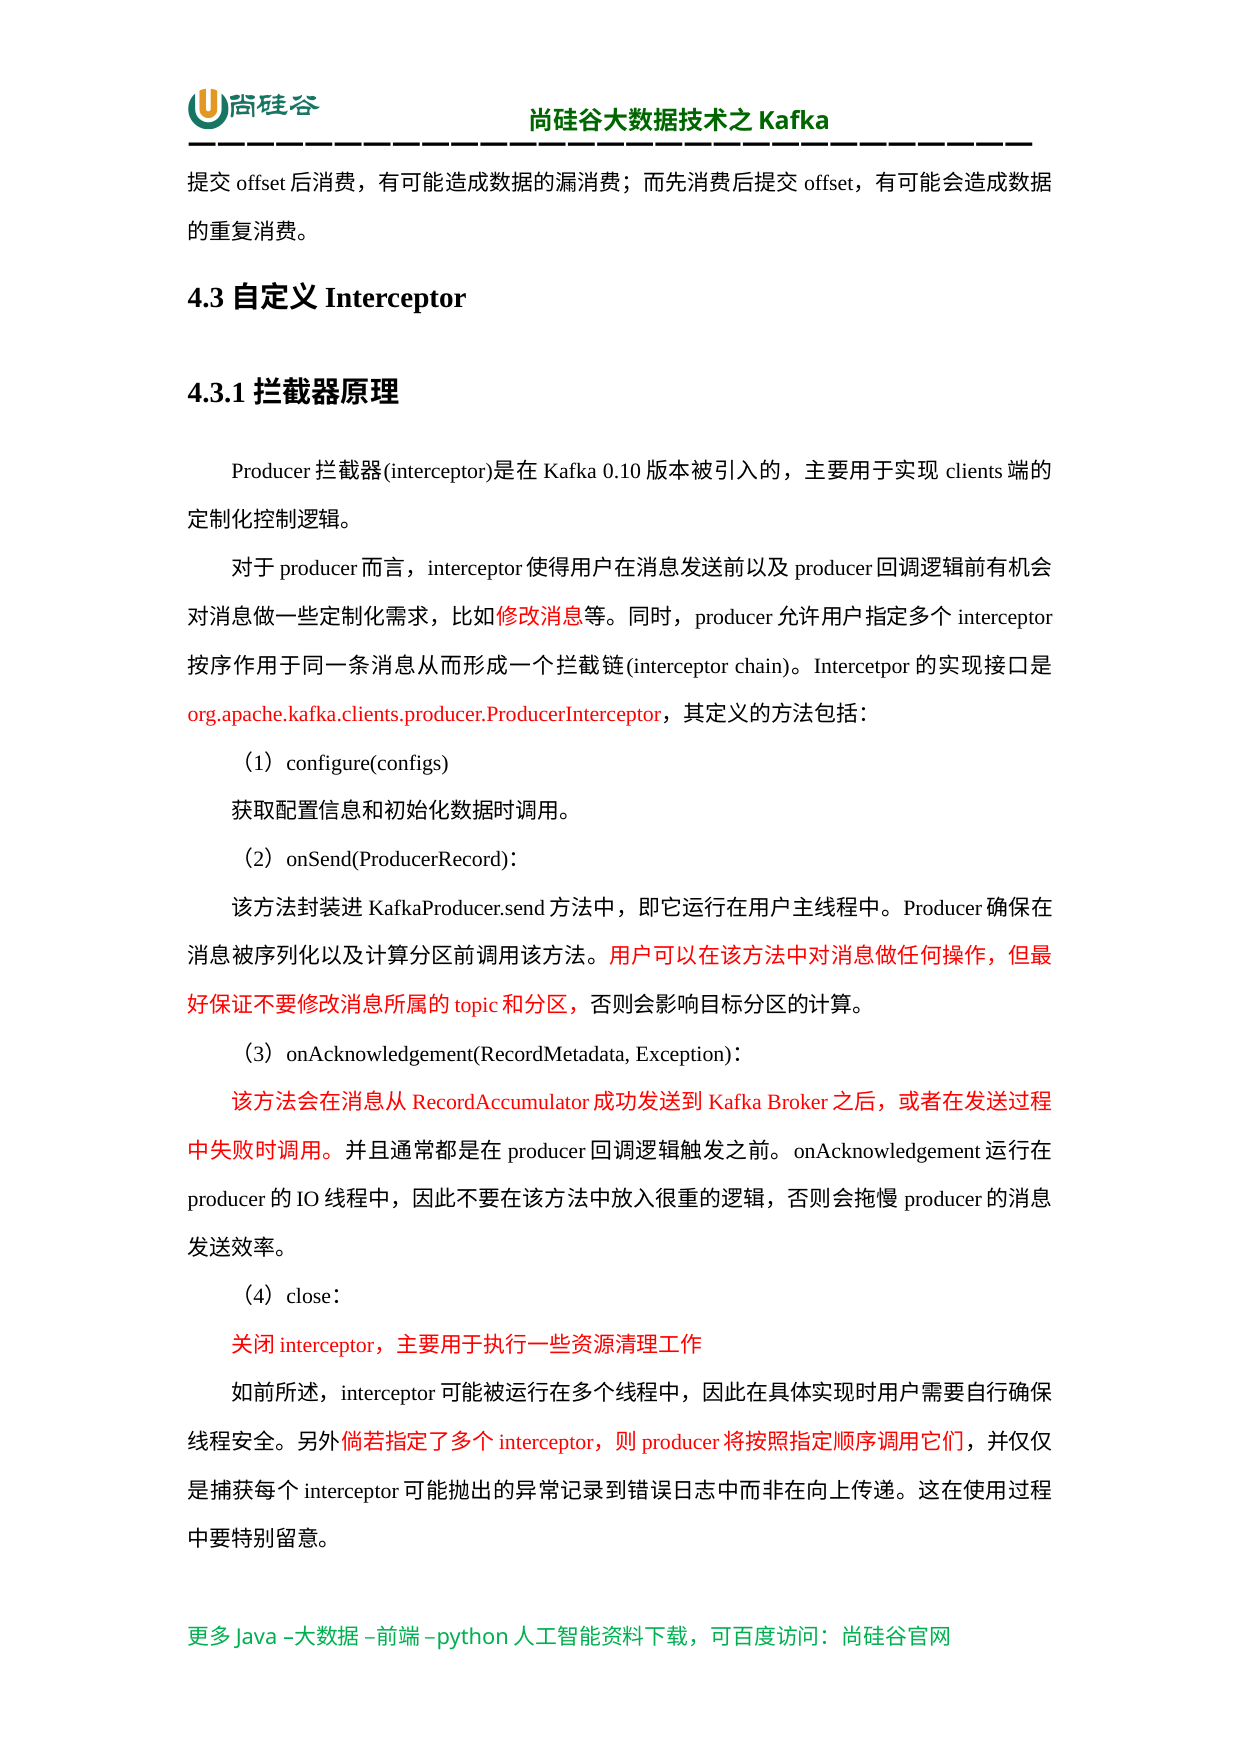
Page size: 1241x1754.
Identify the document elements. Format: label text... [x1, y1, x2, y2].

subtitle 4.3.1 拦截器原理 [187, 357, 1053, 422]
text （1）configure(configs) [187, 744, 1053, 777]
text 该方法封装进KafkaProducer.send方法中，即它运行在用户主线程中。Producer确保在消息被序列化以及计算分区前调用该方法。用户可以在该方法中对消息做任何操作，但最好保证不要修改消息所属的topic和分区，否则会影响目标分区的计算。 [187, 889, 1053, 1019]
text （3）onAcknowledgement(RecordMetadata, Exception)： [187, 1035, 1053, 1068]
text （4）close： [187, 1278, 1053, 1311]
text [187, 165, 1053, 246]
subtitle 4.3 自定义Interceptor [187, 262, 1053, 327]
text 如前所述，interceptor可能被运行在多个线程中，因此在具体实现时用户需要自行确保线程安全。另外倘若指定了多个interceptor，则producer将按照指定顺序调用它们，并仅仅是捕获每个interceptor可能抛出的异常记录到错误日志中而非在向上传递。这在使用过程中要特别留意。 [187, 1375, 1053, 1553]
text 该方法会在消息从RecordAccumulator成功发送到Kafka Broker之后，或者在发送过程中失败时调用。并且通常都是在producer回调逻辑触发之前。onAcknowledgement运行在producer的IO线程中，因此不要在该方法中放入很重的逻辑，否则会拖慢producer的消息发送效率。 [187, 1083, 1053, 1262]
text （2）onSend(ProducerRecord)： [187, 841, 1053, 873]
text Producer拦截器(interceptor)是在Kafka 0.10版本被引入的，主要用于实现clients端的定制化控制逻辑。 [187, 453, 1053, 534]
text 关闭interceptor，主要用于执行一些资源清理工作 [187, 1326, 1053, 1359]
text 获取配置信息和初始化数据时调用。 [187, 793, 1053, 825]
text 对于producer而言，interceptor使得用户在消息发送前以及producer回调逻辑前有机会对消息做一些定制化需求，比如修改消息等。同时，producer允许用户指定多个interceptor按序作用于同一条消息从而形成一个拦截链(interceptor chain)。Intercetpor的实现接口是org.apache.kafka.clients.producer.ProducerInterceptor，其定义的方法包括： [187, 550, 1053, 728]
